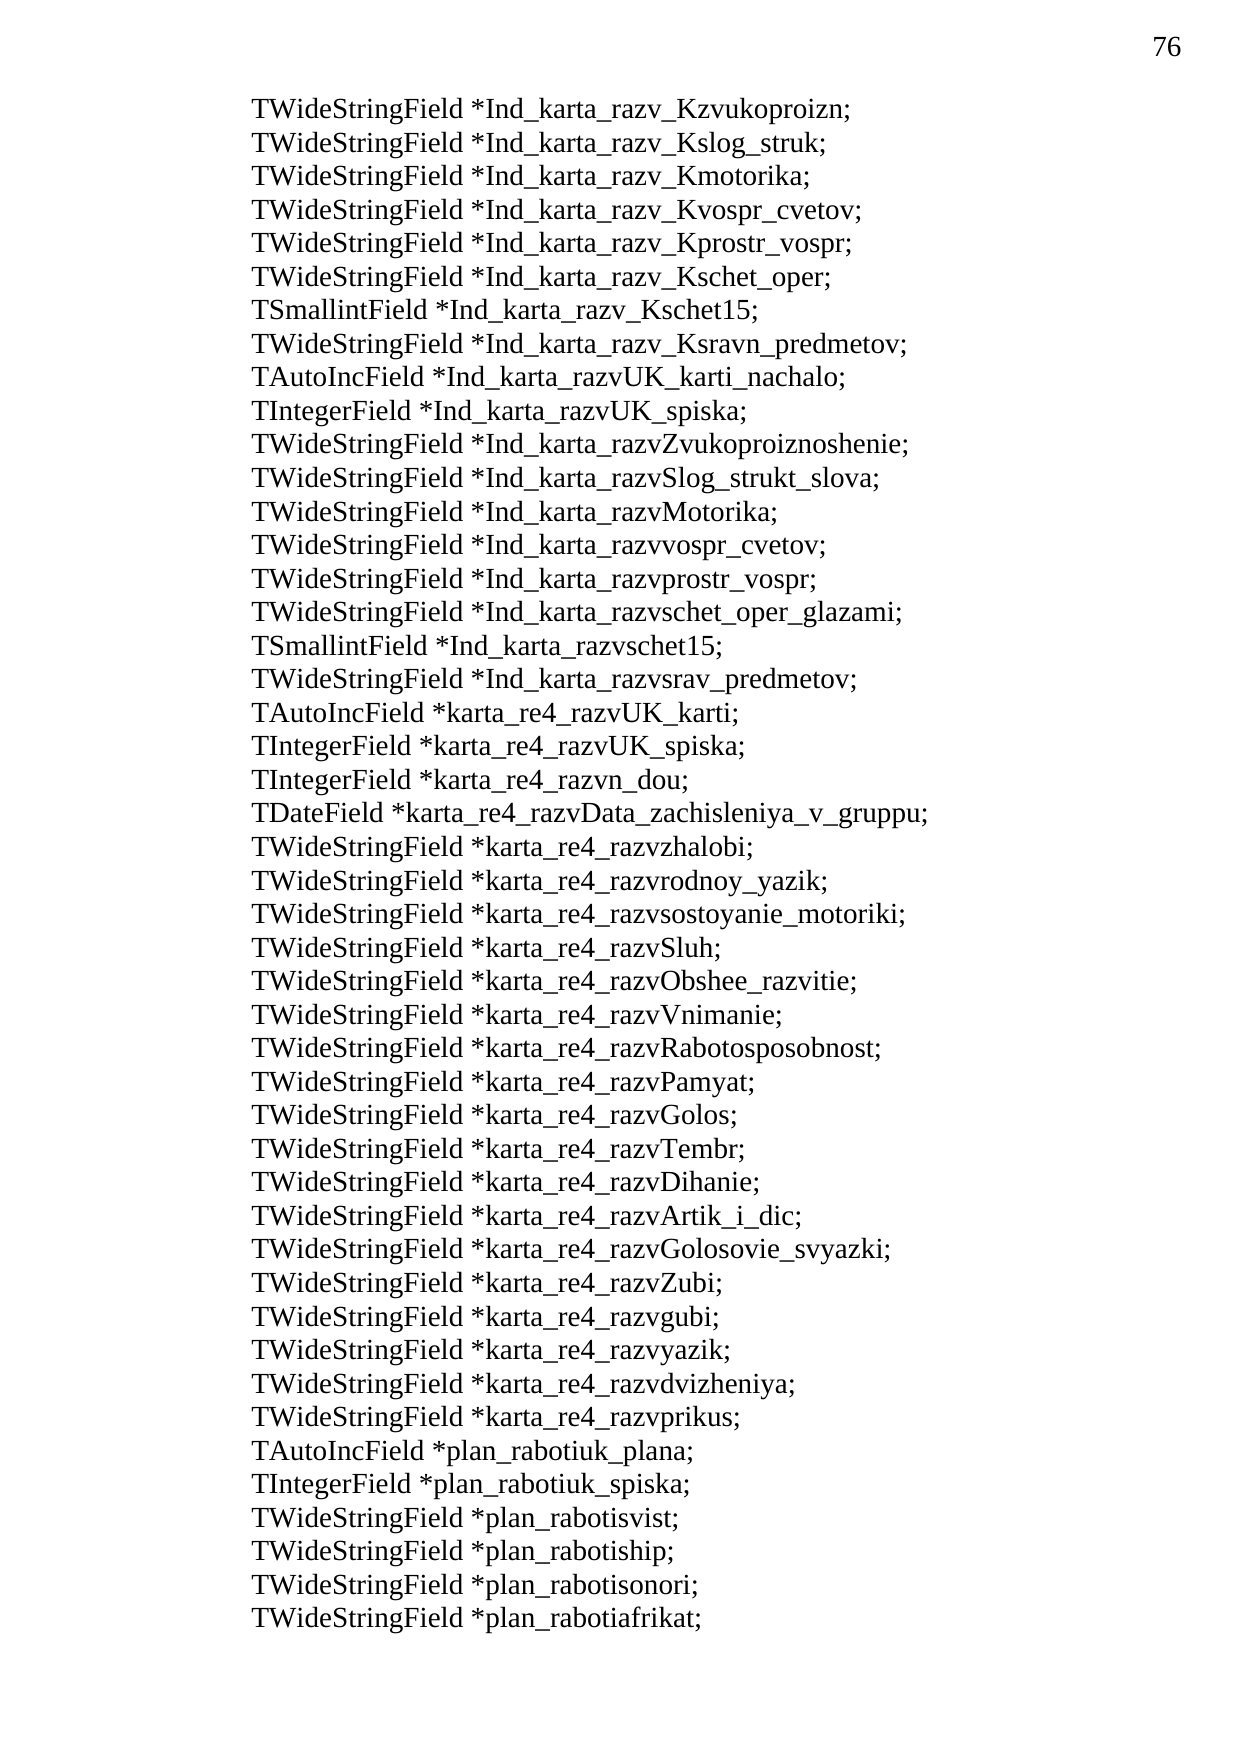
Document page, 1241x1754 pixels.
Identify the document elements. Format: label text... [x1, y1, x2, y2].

text TWideStringField *Ind_karta_razv_Kzvukoproizn; [177, 91, 1181, 125]
text TWideStringField *Ind_karta_razvvospr_cvetov; [177, 527, 1181, 561]
text TWideStringField *karta_re4_razvrodnoy_yazik; [177, 863, 1181, 896]
text TWideStringField *plan_rabotiship; [177, 1533, 1181, 1567]
text TWideStringField *karta_re4_razvZubi; [177, 1265, 1181, 1299]
text TWideStringField *Ind_karta_razvsrav_predmetov; [177, 661, 1181, 695]
text TWideStringField *karta_re4_razvsostoyanie_motoriki; [177, 896, 1181, 930]
text TWideStringField *Ind_karta_razv_Kmotorika; [177, 158, 1181, 192]
text TWideStringField *karta_re4_razvzhalobi; [177, 829, 1181, 863]
text TWideStringField *karta_re4_razvRabotosposobnost; [177, 1030, 1181, 1064]
text TWideStringField *Ind_karta_razvZvukoproiznoshenie; [177, 427, 1181, 460]
text TWideStringField *Ind_karta_razv_Ksravn_predmetov; [177, 326, 1181, 359]
text TWideStringField *karta_re4_razvArtik_i_dic; [177, 1198, 1181, 1232]
text TWideStringField *karta_re4_razvPamyat; [177, 1064, 1181, 1097]
text TWideStringField *karta_re4_razvDihanie; [177, 1164, 1181, 1198]
text TWideStringField *Ind_karta_razv_Kslog_struk; [177, 125, 1181, 158]
text TAutoIncField *Ind_karta_razvUK_karti_nachalo; [177, 359, 1181, 393]
text TWideStringField *Ind_karta_razv_Kprostr_vospr; [177, 225, 1181, 259]
text TWideStringField *karta_re4_razvGolos; [177, 1097, 1181, 1131]
text TWideStringField *karta_re4_razvVnimanie; [177, 997, 1181, 1030]
text TIntegerField *karta_re4_razvUK_spiska; [177, 728, 1181, 762]
text TWideStringField *Ind_karta_razvschet_oper_glazami; [177, 594, 1181, 628]
text TIntegerField *Ind_karta_razvUK_spiska; [177, 393, 1181, 427]
text TAutoIncField *karta_re4_razvUK_karti; [177, 695, 1181, 728]
text TWideStringField *plan_rabotisvist; [177, 1500, 1181, 1533]
text TWideStringField *karta_re4_razvprikus; [177, 1399, 1181, 1433]
text TWideStringField *karta_re4_razvSluh; [177, 930, 1181, 963]
text TIntegerField *karta_re4_razvn_dou; [177, 762, 1181, 796]
text TAutoIncField *plan_rabotiuk_plana; [177, 1433, 1181, 1466]
text TWideStringField *karta_re4_razvObshee_razvitie; [177, 963, 1181, 997]
text TWideStringField *karta_re4_razvgubi; [177, 1299, 1181, 1332]
text TWideStringField *karta_re4_razvyazik; [177, 1332, 1181, 1366]
text TWideStringField *karta_re4_razvTembr; [177, 1131, 1181, 1164]
text TWideStringField *plan_rabotiafrikat; [177, 1601, 1181, 1634]
text TWideStringField *plan_rabotisonori; [177, 1567, 1181, 1601]
text TWideStringField *Ind_karta_razvMotorika; [177, 494, 1181, 527]
text TWideStringField *karta_re4_razvGolosovie_svyazki; [177, 1232, 1181, 1265]
text TWideStringField *Ind_karta_razv_Kschet_oper; [177, 259, 1181, 292]
text TIntegerField *plan_rabotiuk_spiska; [177, 1466, 1181, 1500]
text TWideStringField *karta_re4_razvdvizheniya; [177, 1366, 1181, 1399]
text TWideStringField *Ind_karta_razv_Kvospr_cvetov; [177, 192, 1181, 225]
text TWideStringField *Ind_karta_razvprostr_vospr; [177, 561, 1181, 594]
text TWideStringField *Ind_karta_razvSlog_strukt_slova; [177, 460, 1181, 494]
text TDateField *karta_re4_razvData_zachisleniya_v_gruppu; [177, 796, 1181, 829]
text TSmallintField *Ind_karta_razvschet15; [177, 628, 1181, 661]
text TSmallintField *Ind_karta_razv_Kschet15; [177, 292, 1181, 326]
